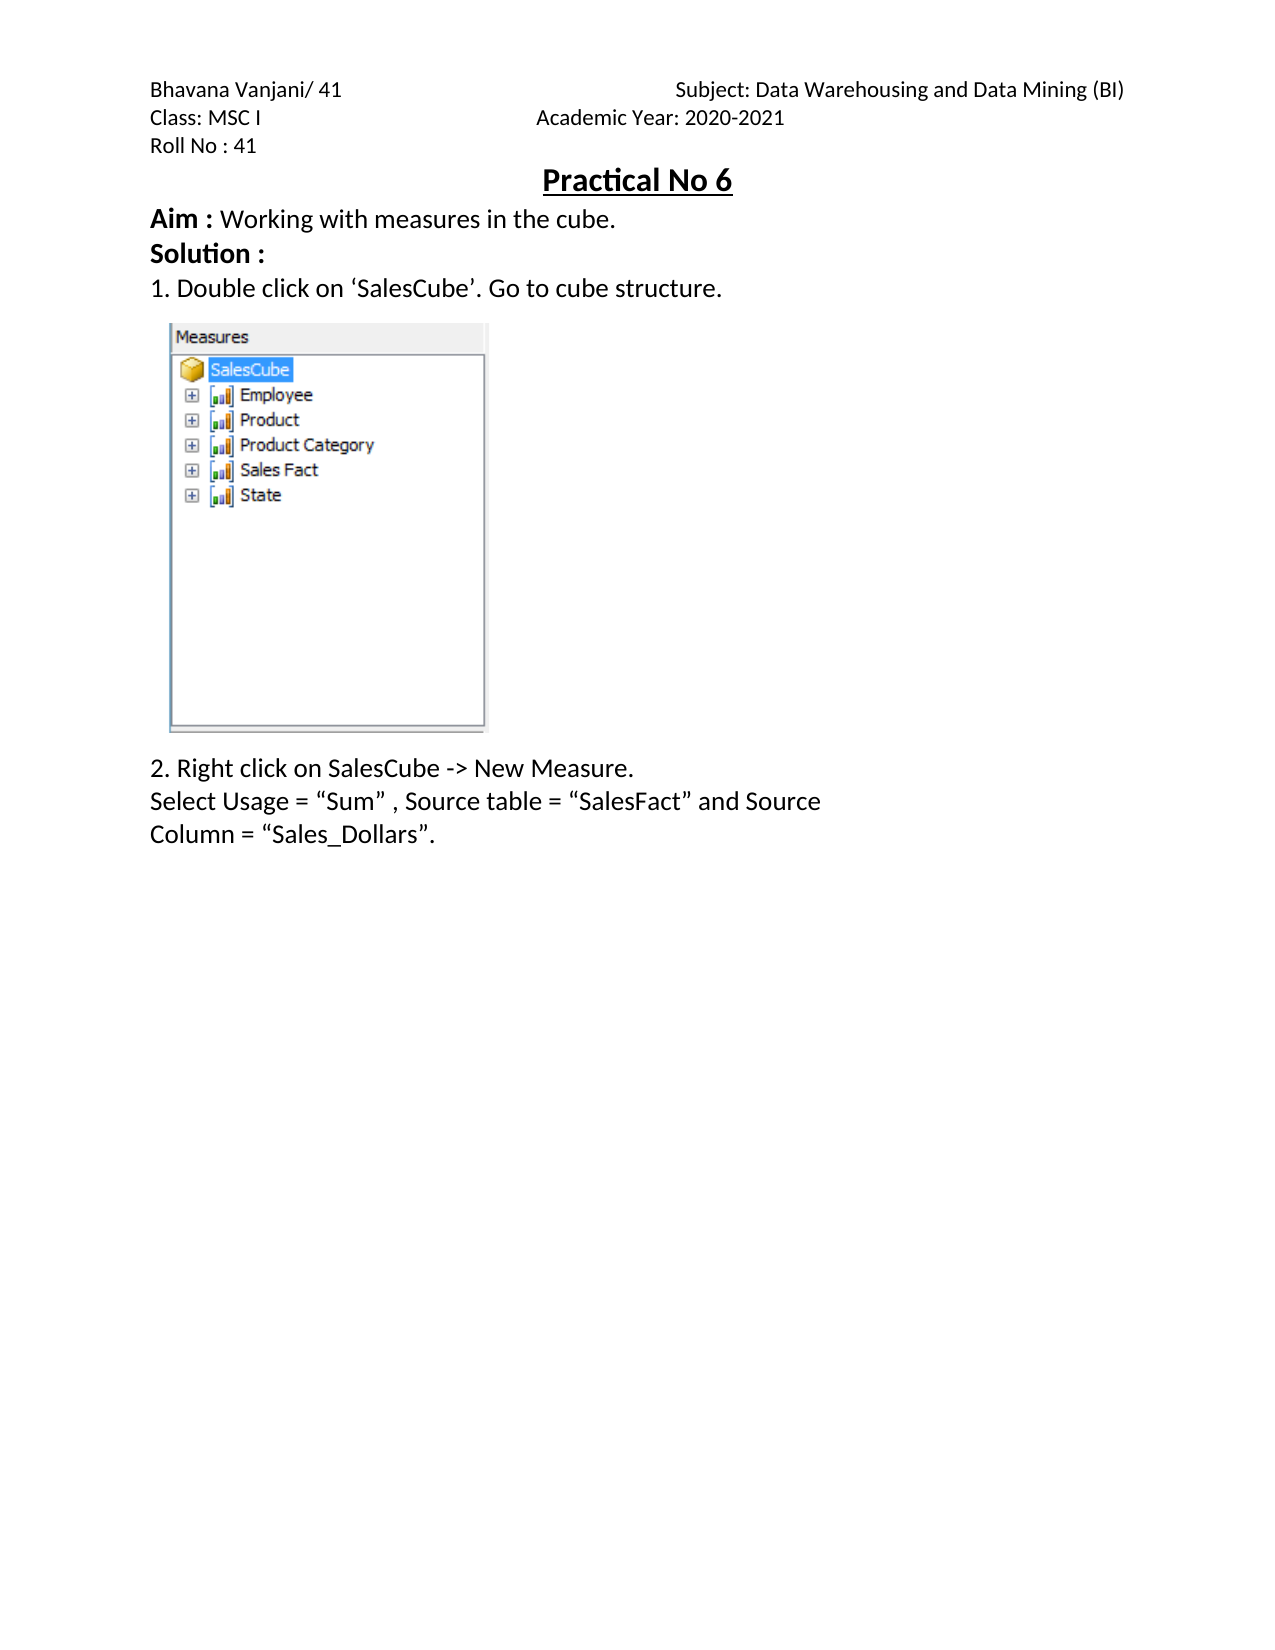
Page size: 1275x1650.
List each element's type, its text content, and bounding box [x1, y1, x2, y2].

text 2. Right click on SalesCube -> New Measure. [150, 752, 1125, 784]
text Select Usage = “Sum” , Source table = “SalesFact” and Source [150, 784, 1125, 818]
text Aim : Working with measures in the cube. [150, 200, 1125, 235]
text Solution : [150, 235, 1125, 271]
text Practical No 6 [150, 159, 1125, 200]
text Column = “Sales_Dollars”. [150, 818, 1125, 851]
text 1. Double click on ‘SalesCube’. Go to cube structure. [150, 271, 1125, 304]
